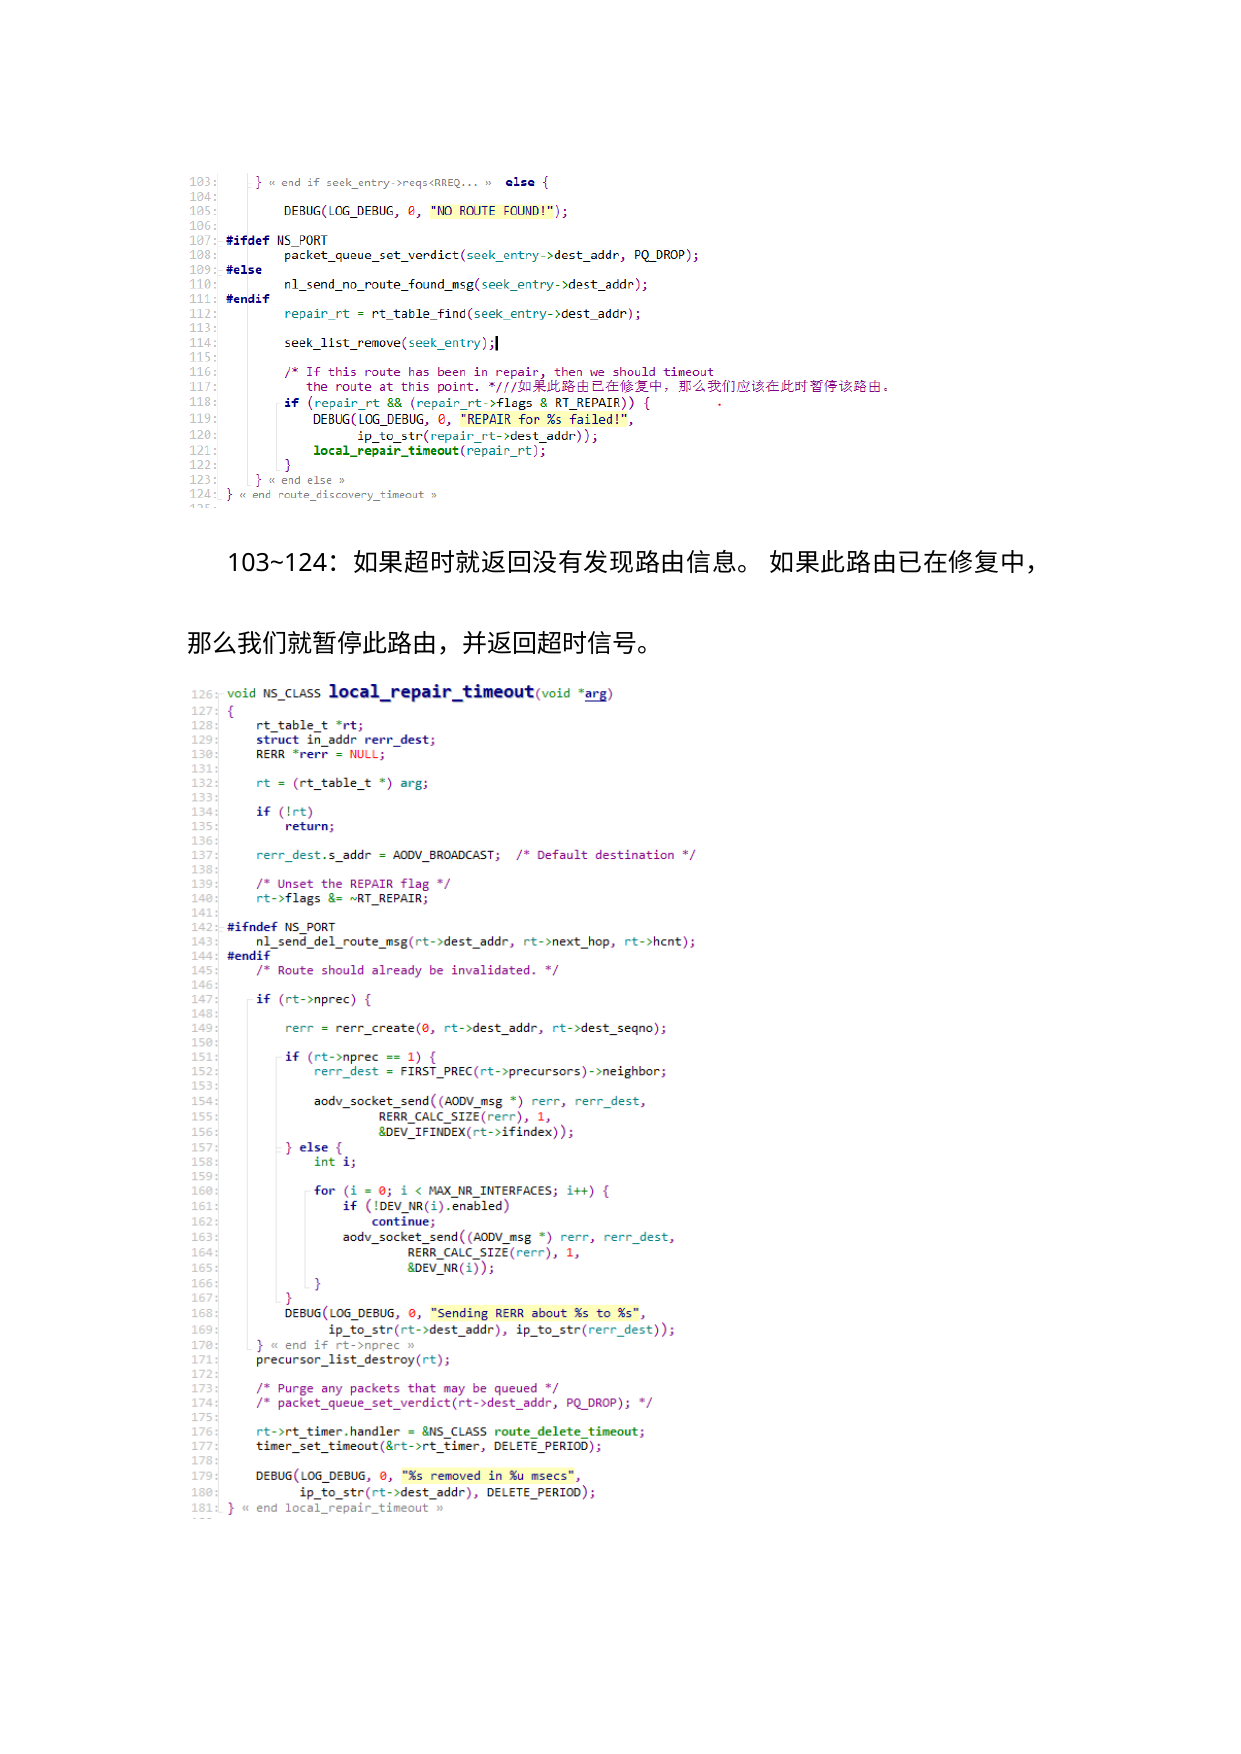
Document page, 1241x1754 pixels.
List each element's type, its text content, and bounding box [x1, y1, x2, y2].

picture [187, 683, 789, 1519]
picture [187, 173, 917, 508]
text 103~124：如果超时就返回没有发现路由信息。 如果此路由已在修复中，那么我们就暂停此路由，并返回超时信号。 [187, 528, 1053, 674]
